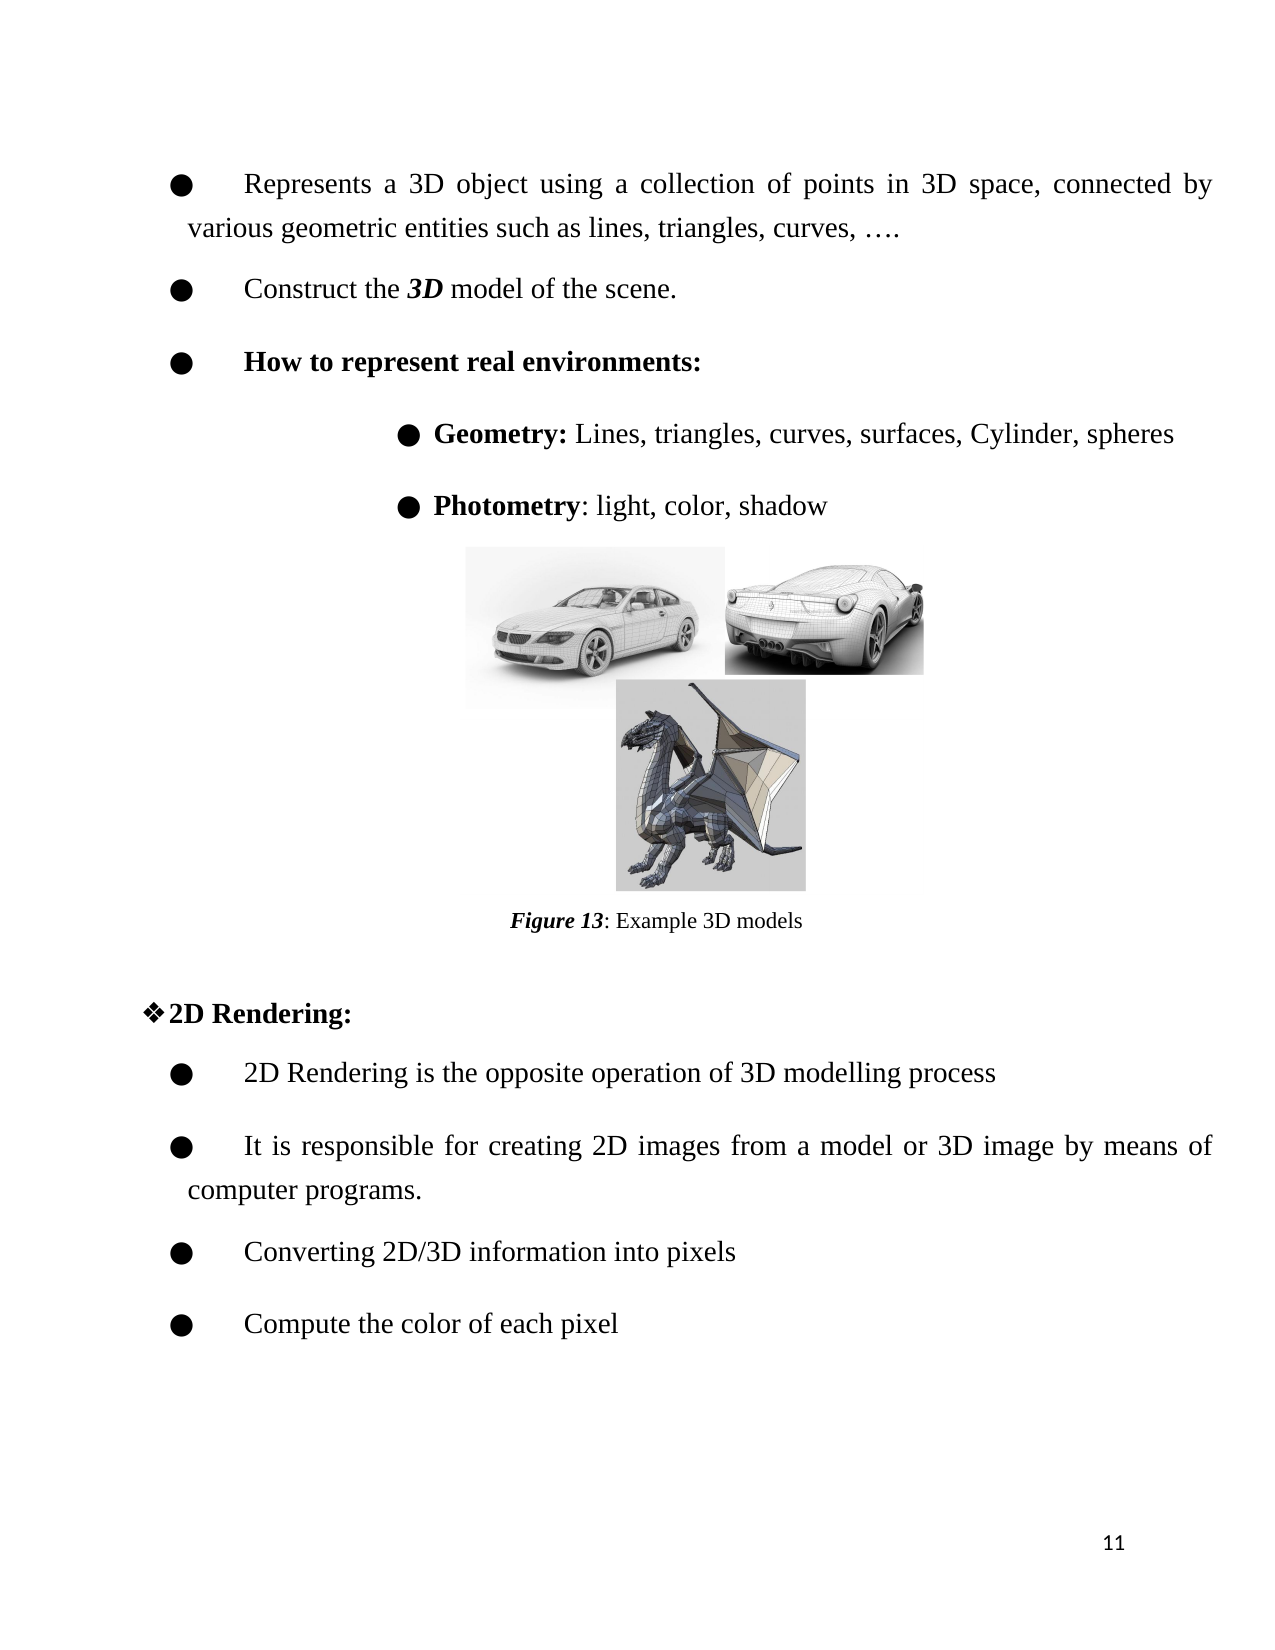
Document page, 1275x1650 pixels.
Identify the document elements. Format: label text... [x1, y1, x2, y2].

list Represents a 3D object using a collection of points in 3D space, connected by various geometric entities such as lines, triangles, curves, …. [169, 150, 1214, 243]
list Compute the color of each pixel [169, 1290, 1214, 1350]
list How to represent real environments: [169, 328, 1214, 388]
list Photometry: light, color, shadow [396, 473, 1214, 532]
list Construct the 3D model of the scene. [169, 256, 1214, 316]
list It is responsible for creating 2D images from a model or 3D image by means of computer programs. [169, 1112, 1214, 1205]
list 2D Rendering: [141, 980, 1125, 1040]
list 2D Rendering is the opposite operation of 3D modelling process [169, 1040, 1214, 1099]
picture [460, 545, 924, 895]
list Geometry: Lines, triangles, curves, surfaces, Cylinder, spheres [396, 400, 1214, 460]
text Figure 13: Example 3D models [187, 907, 1125, 934]
list Converting 2D/3D information into pixels [169, 1218, 1214, 1278]
